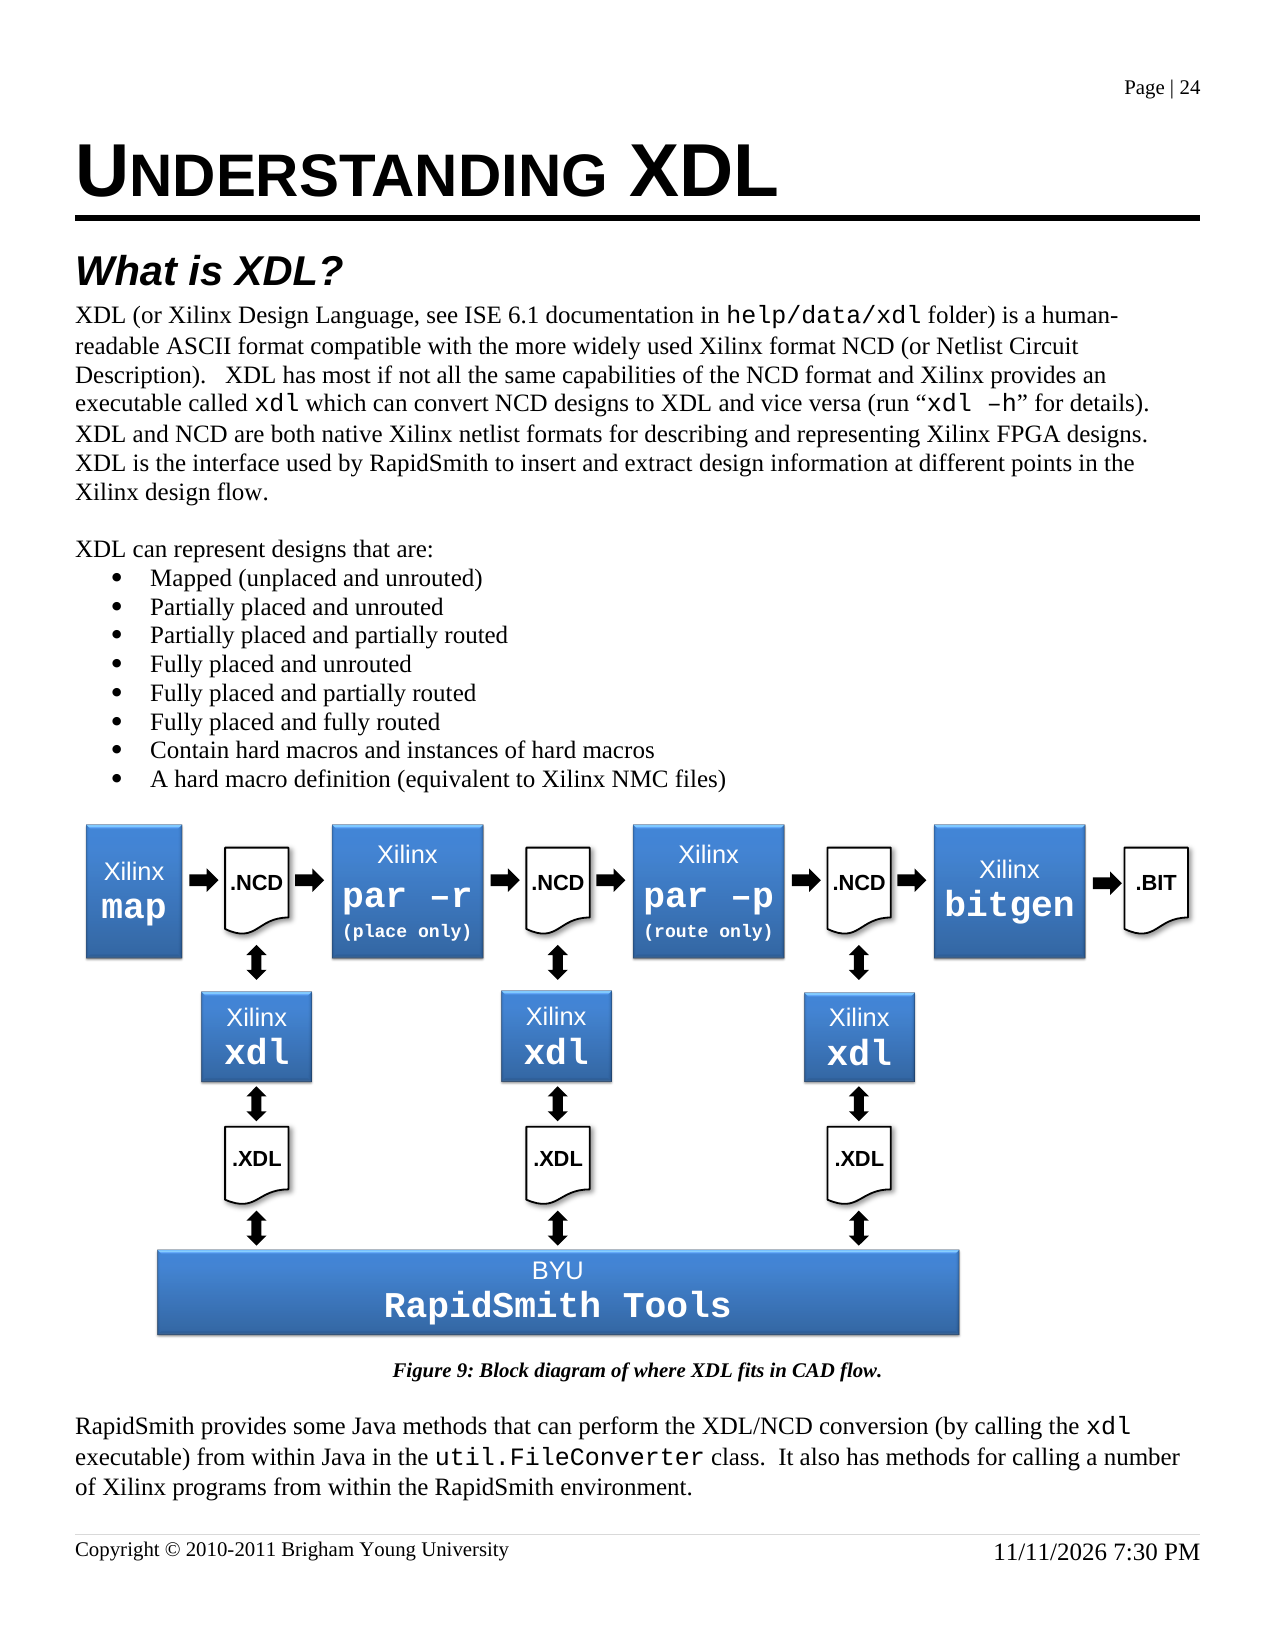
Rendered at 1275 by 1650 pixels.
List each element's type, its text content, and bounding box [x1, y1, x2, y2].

list Mapped (unplaced and unrouted) [112, 563, 1200, 592]
text XDL (or Xilinx Design Language, see ISE 6.1 documentation in help/data/xdl folder) is a human-readable ASCII format compatible with the more widely used Xilinx format NCD (or Netlist Circuit Description). XDL has most if not all the same capabilities of the NCD format and Xilinx provides an executable called xdl which can convert NCD designs to XDL and vice versa (run “xdl –h” for details). XDL and NCD are both native Xilinx netlist formats for describing and representing Xilinx FPGA designs. XDL is the interface used by RapidSmith to insert and extract design information at different points in the Xilinx design flow. [75, 300, 1200, 506]
subtitle Understanding XDL [75, 126, 1200, 215]
text XDL can represent designs that are: [75, 534, 1200, 563]
list A hard macro definition (equivalent to Xilinx NMC files) [112, 764, 1200, 793]
text RapidSmith provides some Java methods that can perform the XDL/NCD conversion (by calling the xdl executable) from within Java in the util.FileConverter class. It also has methods for calling a number of Xilinx programs from within the RapidSmith environment. [75, 1411, 1200, 1501]
list Fully placed and partially routed [112, 678, 1200, 707]
list Fully placed and fully routed [112, 707, 1200, 736]
list Partially placed and partially routed [112, 621, 1200, 649]
list Contain hard macros and instances of hard macros [112, 736, 1200, 764]
list Fully placed and unrouted [112, 649, 1200, 678]
list Partially placed and unrouted [112, 592, 1200, 621]
subtitle What is XDL? [75, 246, 1200, 294]
